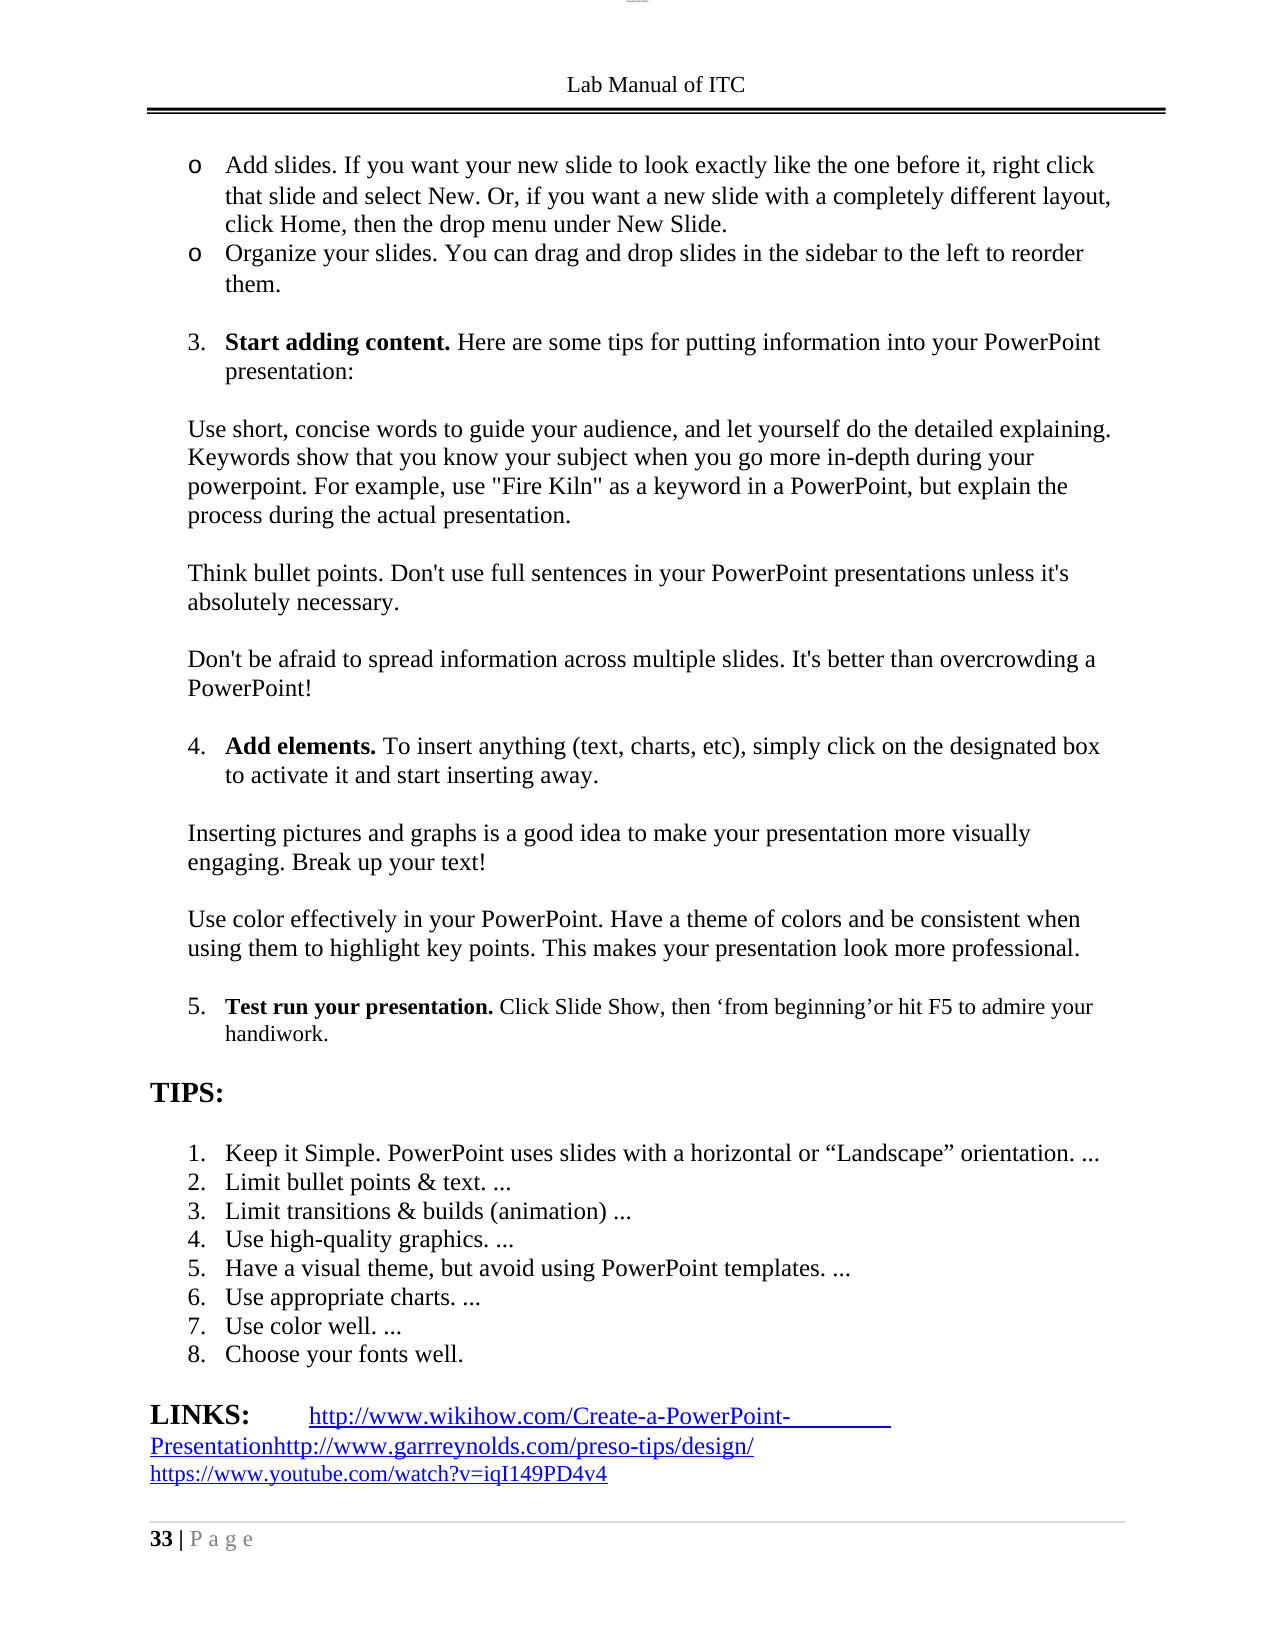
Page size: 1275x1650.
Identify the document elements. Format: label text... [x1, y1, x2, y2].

text Use color effectively in your PowerPoint. Have a theme of colors and be consistent when using them to highlight key points. This makes your presentation look more professional. [187, 904, 1125, 962]
text Don't be afraid to spread information across multiple slides. It's better than overcrowding a PowerPoint! [187, 644, 1125, 702]
list Use appropriate charts. ... [187, 1282, 1125, 1311]
list Limit transitions & builds (animation) ... [187, 1196, 1125, 1224]
list Use high-quality graphics. ... [187, 1224, 1125, 1253]
list Test run your presentation. Click Slide Show, then ‘from beginning’or hit F5 to admire your handiwork. [187, 991, 1125, 1046]
list Add slides. If you want your new slide to look exactly like the one before it, right click that slide and select New. Or, if you want a new slide with a completely different layout, click Home, then the drop menu under New Slide. [187, 150, 1125, 238]
list Have a visual theme, but avoid using PowerPoint templates. ... [187, 1253, 1125, 1282]
text Inserting pictures and graphs is a good idea to make your presentation more visually engaging. Break up your text! [187, 818, 1125, 875]
list Keep it Simple. PowerPoint uses slides with a horizontal or “Landscape” orientation. ... [187, 1138, 1125, 1167]
text LINKS: http://www.wikihow.com/Create-a-PowerPoint- Presentationhttp://www.garrreynolds.com/preso-tips/design/ [150, 1397, 1125, 1460]
list Organize your slides. You can drag and drop slides in the sidebar to the left to reorder them. [187, 238, 1125, 298]
text Think bullet points. Don't use full sentences in your PowerPoint presentations unless it's absolutely necessary. [187, 558, 1125, 615]
text Use short, concise words to guide your audience, and let yourself do the detailed explaining. Keywords show that you know your subject when you go more in-depth during your powerpoint. For example, use "Fire Kiln" as a keyword in a PowerPoint, but explain the process during the actual presentation. [187, 414, 1125, 529]
list Use color well. ... [187, 1311, 1125, 1339]
text TIPS: [150, 1076, 1125, 1109]
list Choose your fonts well. [187, 1339, 1125, 1368]
list Start adding content. Here are some tips for putting information into your PowerPoint presentation: [187, 327, 1125, 384]
list Limit bullet points & text. ... [187, 1167, 1125, 1196]
list Add elements. To insert anything (text, charts, etc), simply click on the designated box to activate it and start inserting away. [187, 731, 1125, 789]
text https://www.youtube.com/watch?v=iqI149PD4v4 [150, 1460, 1125, 1486]
